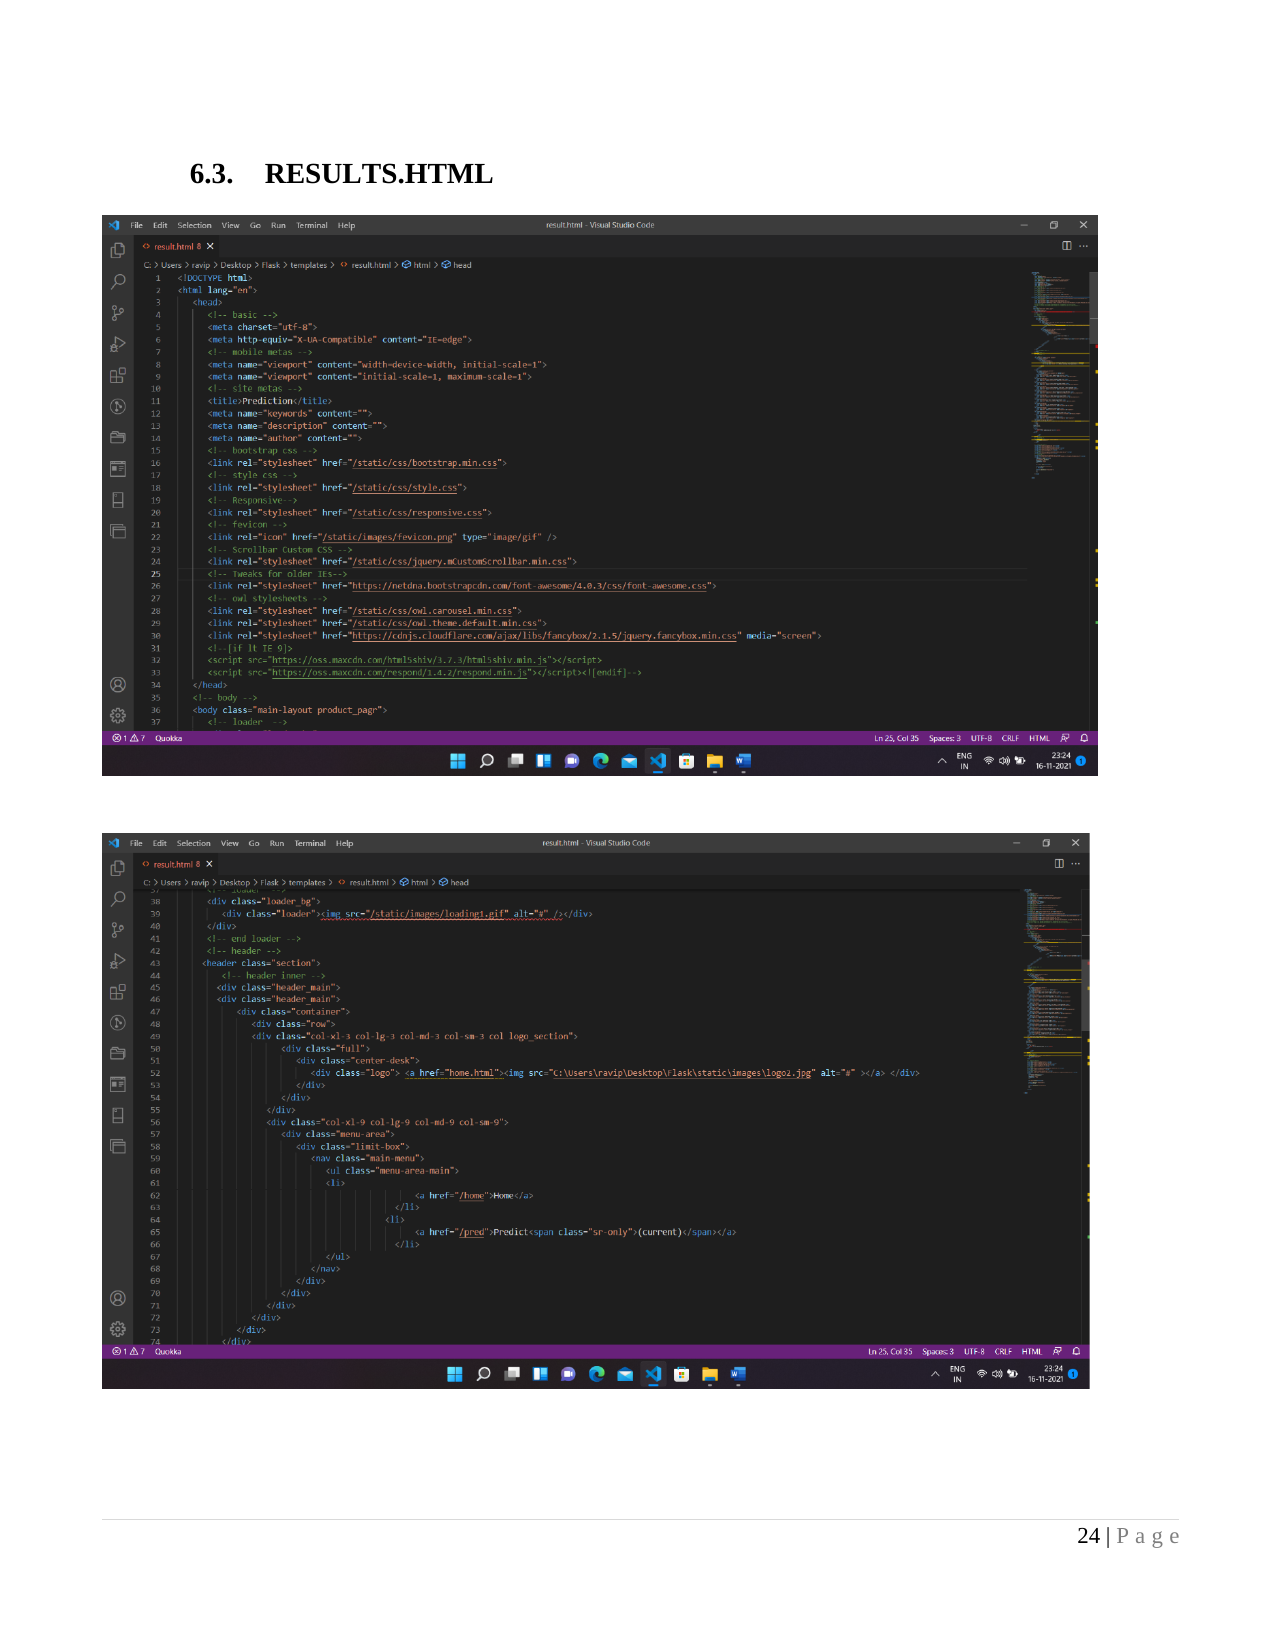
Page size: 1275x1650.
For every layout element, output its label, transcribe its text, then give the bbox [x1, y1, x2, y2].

picture [102, 833, 1090, 1389]
picture [102, 215, 1098, 776]
list RESULTS.HTML [189, 156, 1179, 190]
